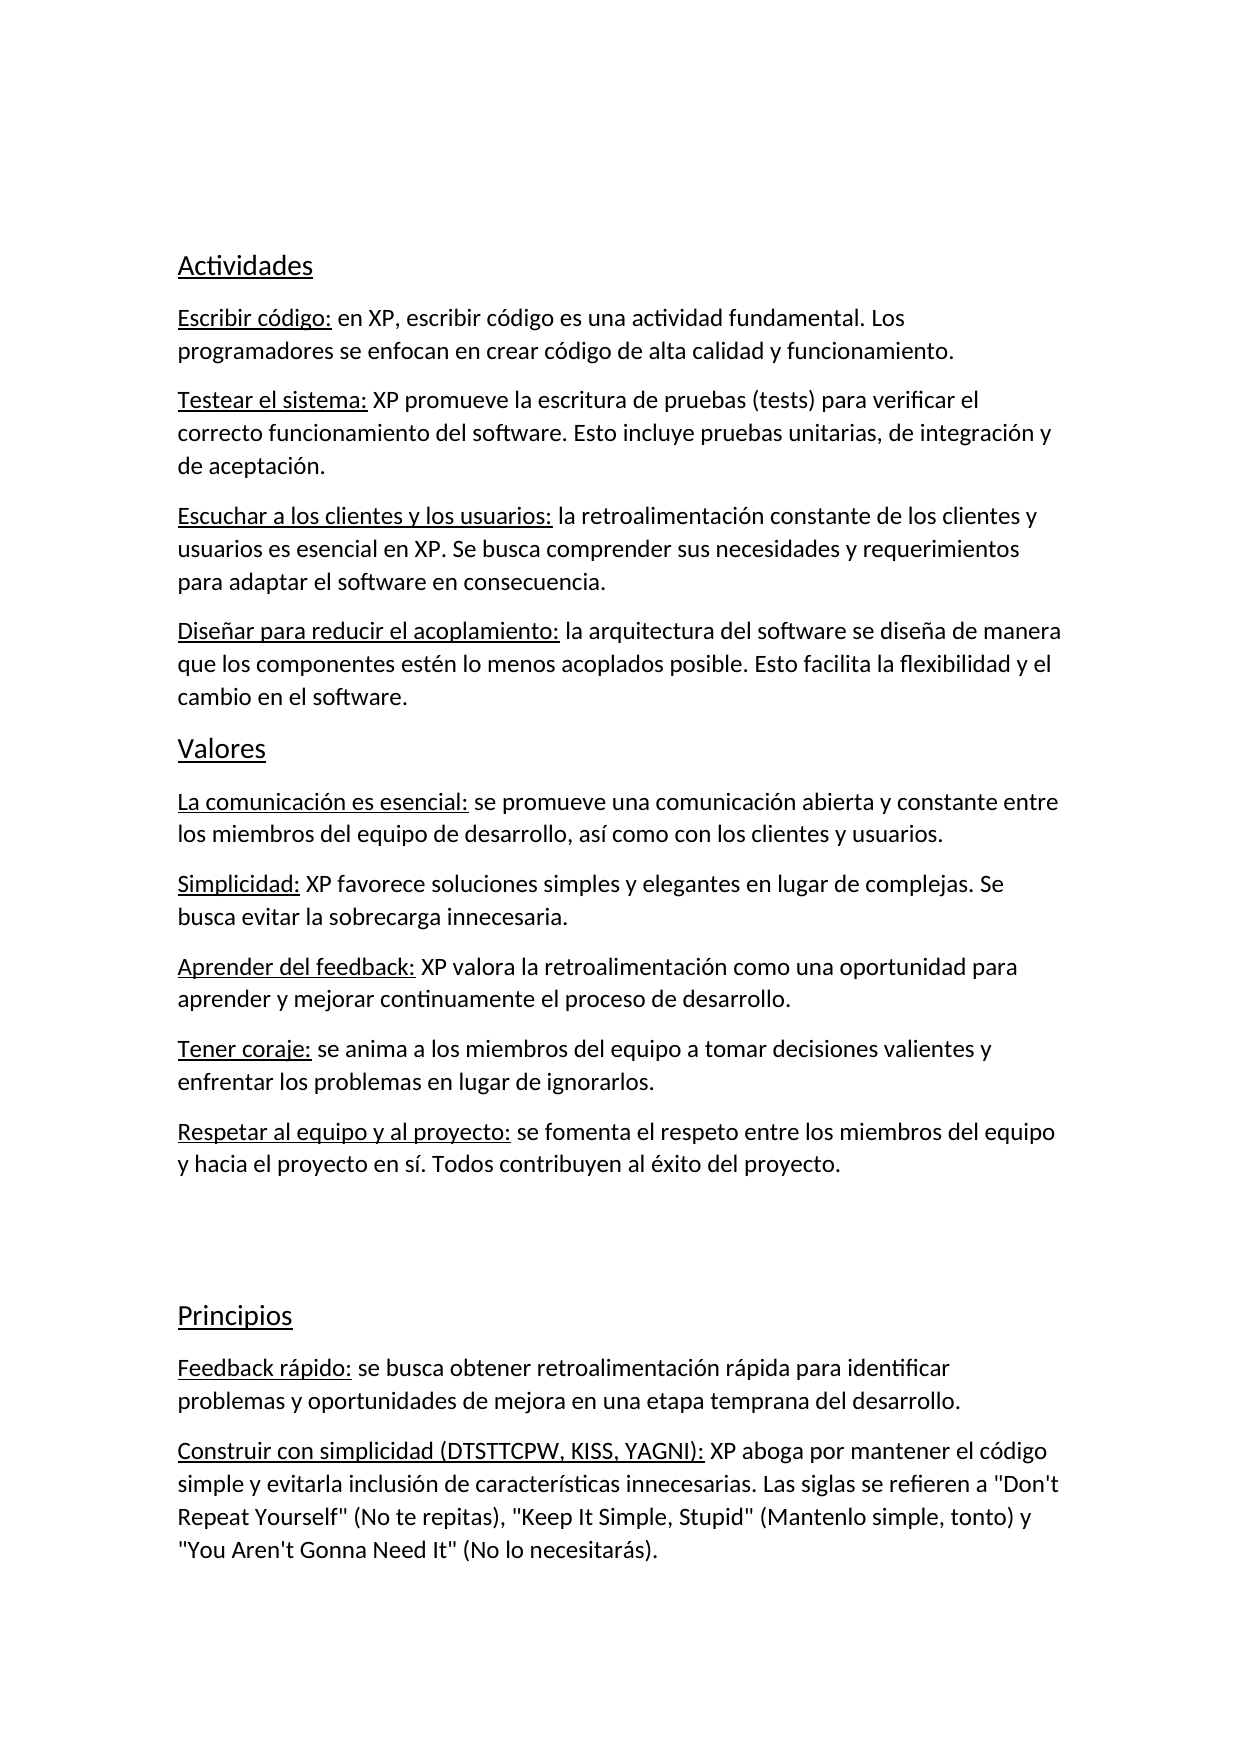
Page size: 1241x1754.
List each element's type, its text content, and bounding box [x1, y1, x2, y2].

text Diseñar para reducir el acoplamiento: la arquitectura del software se diseña de manera que los componentes estén lo menos acoplados posible. Esto facilita la flexibilidad y el cambio en el software. [177, 615, 1063, 712]
text Tener coraje: se anima a los miembros del equipo a tomar decisiones valientes y enfrentar los problemas en lugar de ignorarlos. [177, 1033, 1063, 1097]
text Testear el sistema: XP promueve la escritura de pruebas (tests) para verificar el correcto funcionamiento del software. Esto incluye pruebas unitarias, de integración y de aceptación. [177, 384, 1063, 481]
text Escuchar a los clientes y los usuarios: la retroalimentación constante de los clientes y usuarios es esencial en XP. Se busca comprender sus necesidades y requerimientos para adaptar el software en consecuencia. [177, 500, 1063, 596]
text Simplicidad: XP favorece soluciones simples y elegantes en lugar de complejas. Se busca evitar la sobrecarga innecesaria. [177, 868, 1063, 932]
text Valores [177, 731, 1063, 766]
text Aprender del feedback: XP valora la retroalimentación como una oportunidad para aprender y mejorar continuamente el proceso de desarrollo. [177, 951, 1063, 1014]
text Construir con simplicidad (DTSTTCPW, KISS, YAGNI): XP aboga por mantener el código simple y evitarla inclusión de características innecesarias. Las siglas se refieren a "Don't Repeat Yourself" (No te repitas), "Keep It Simple, Stupid" (Mantenlo simple, tonto) y "You Aren't Gonna Need It" (No lo necesitarás). [177, 1435, 1063, 1564]
text Escribir código: en XP, escribir código es una actividad fundamental. Los programadores se enfocan en crear código de alta calidad y funcionamiento. [177, 302, 1063, 365]
text Principios [177, 1297, 1063, 1333]
text La comunicación es esencial: se promueve una comunicación abierta y constante entre los miembros del equipo de desarrollo, así como con los clientes y usuarios. [177, 786, 1063, 849]
text Respetar al equipo y al proyecto: se fomenta el respeto entre los miembros del equipo y hacia el proyecto en sí. Todos contribuyen al éxito del proyecto. [177, 1116, 1063, 1179]
text Actividades [177, 247, 1063, 282]
text Feedback rápido: se busca obtener retroalimentación rápida para identificar problemas y oportunidades de mejora en una etapa temprana del desarrollo. [177, 1352, 1063, 1416]
